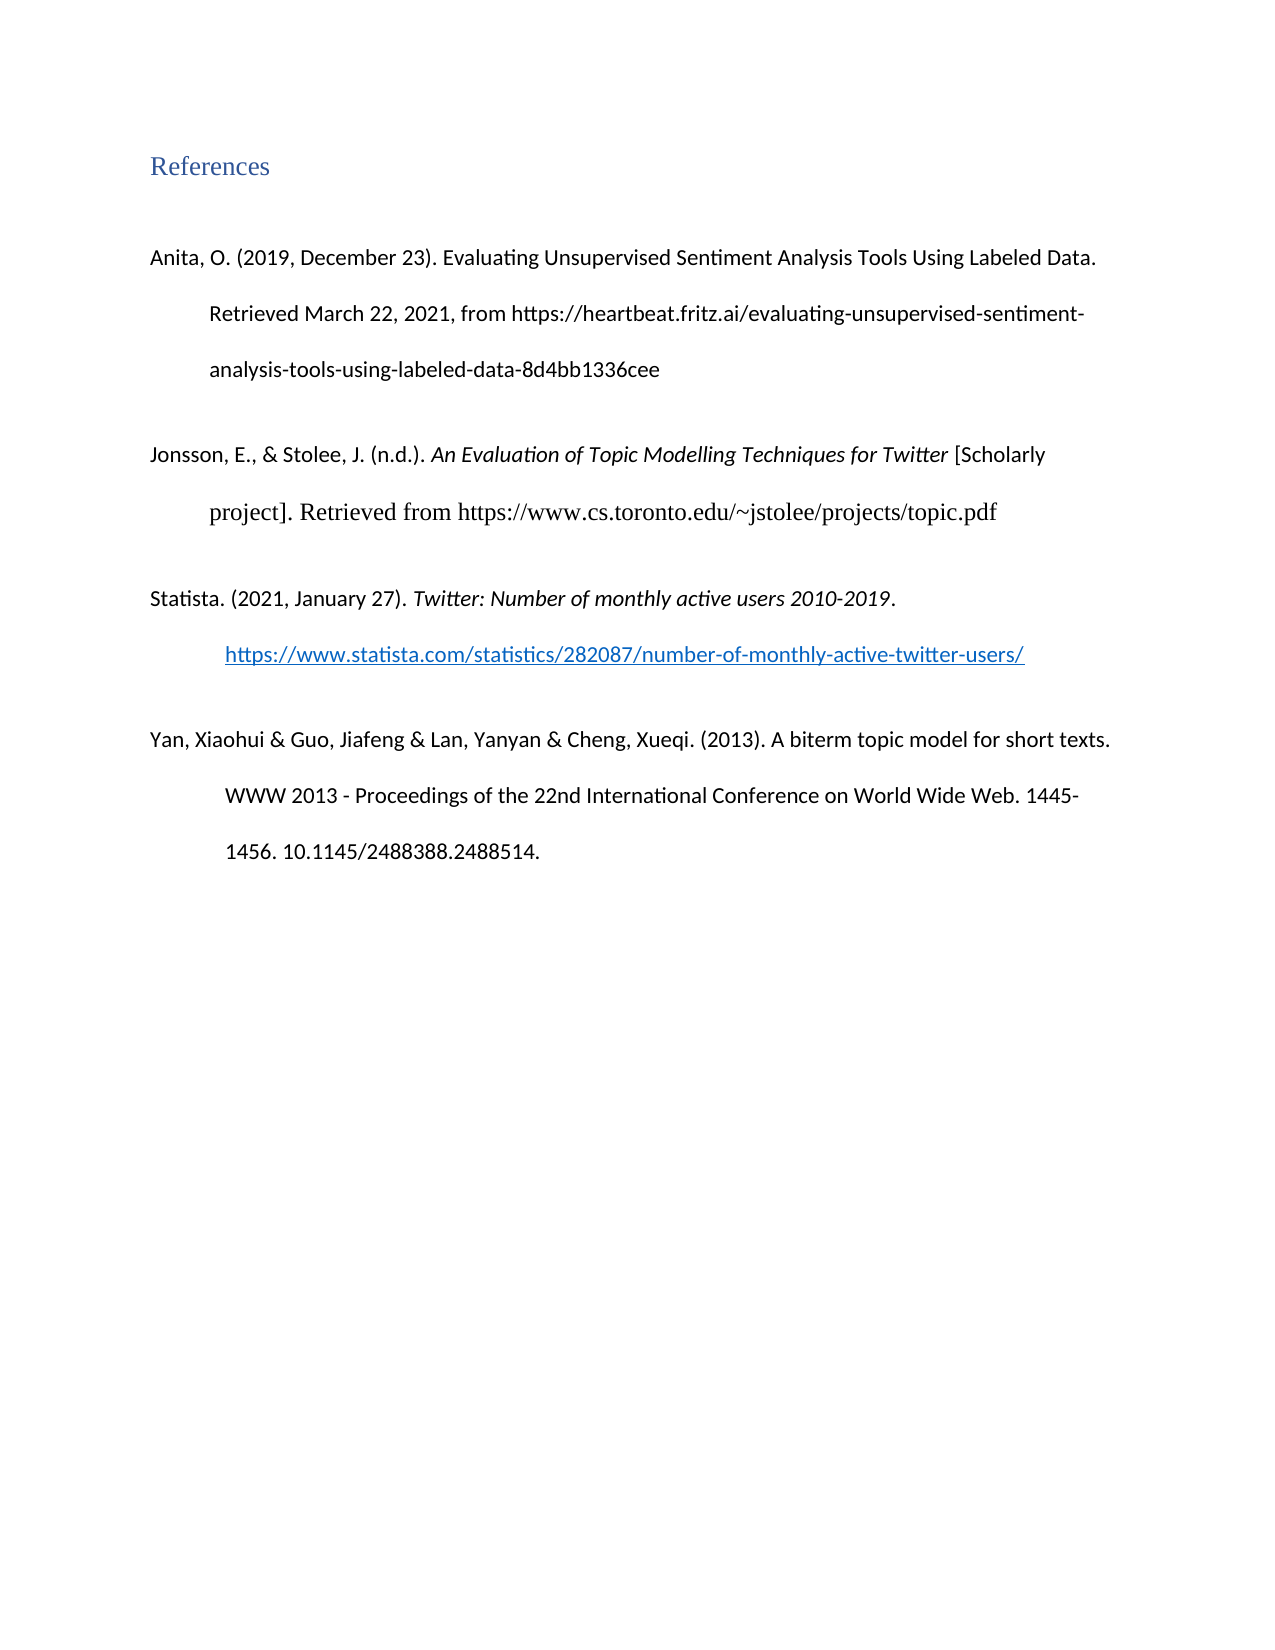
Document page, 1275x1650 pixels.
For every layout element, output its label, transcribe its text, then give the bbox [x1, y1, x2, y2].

subtitle References [150, 150, 1125, 181]
text Yan, Xiaohui & Guo, Jiafeng & Lan, Yanyan & Cheng, Xueqi. (2013). A biterm topic model for short texts. WWW 2013 - Proceedings of the 22nd International Conference on World Wide Web. 1445-1456. 10.1145/2488388.2488514. [150, 725, 1125, 865]
text Statista. (2021, January 27). Twitter: Number of monthly active users 2010-2019. https://www.statista.com/statistics/282087/number-of-monthly-active-twitter-users/ [150, 584, 1125, 668]
text Jonsson, E., & Stolee, J. (n.d.). An Evaluation of Topic Modelling Techniques for Twitter [Scholarly project]. Retrieved from https://www.cs.toronto.edu/~jstolee/projects/topic.pdf [150, 440, 1125, 526]
text Anita, O. (2019, December 23). Evaluating Unsupervised Sentiment Analysis Tools Using Labeled Data. Retrieved March 22, 2021, from https://heartbeat.fritz.ai/evaluating-unsupervised-sentiment-analysis-tools-using-labeled-data-8d4bb1336cee [150, 243, 1125, 383]
